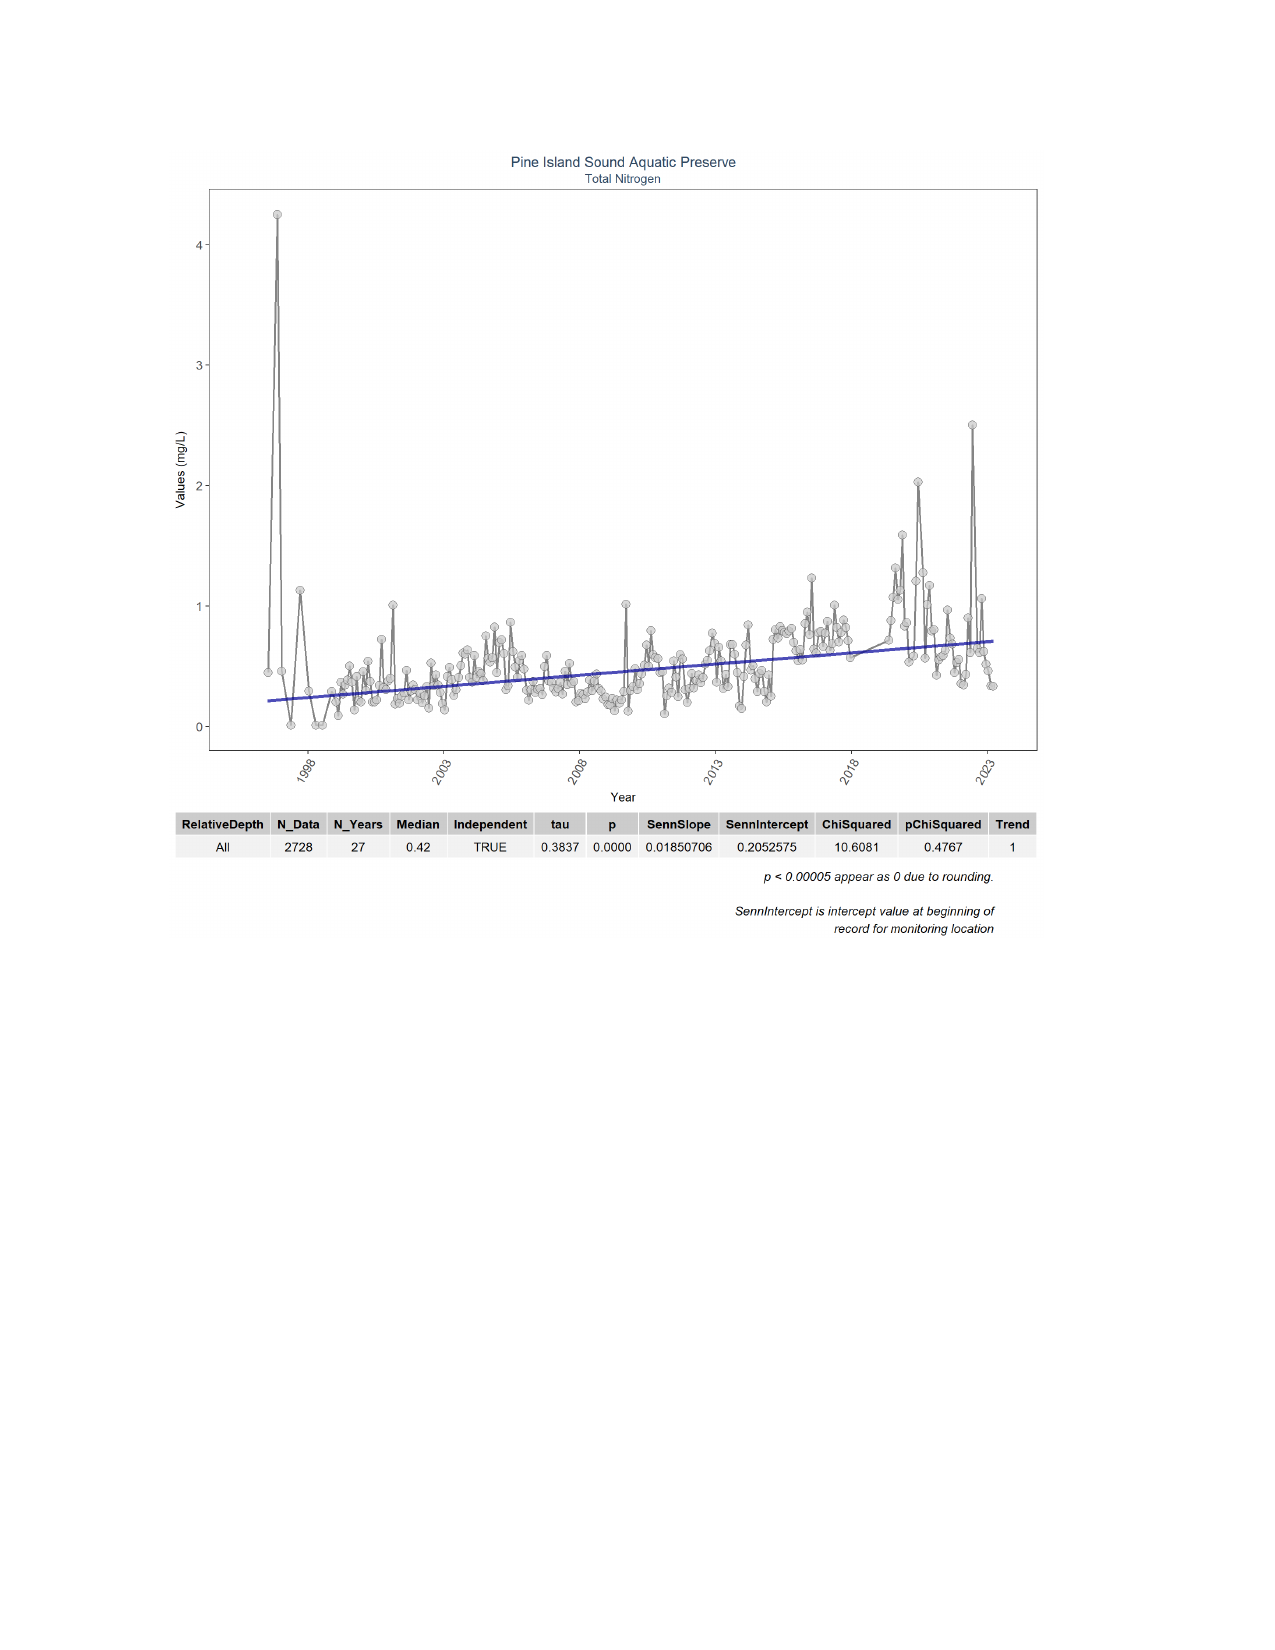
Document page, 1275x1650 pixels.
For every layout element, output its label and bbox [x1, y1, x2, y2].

picture [168, 150, 1044, 938]
